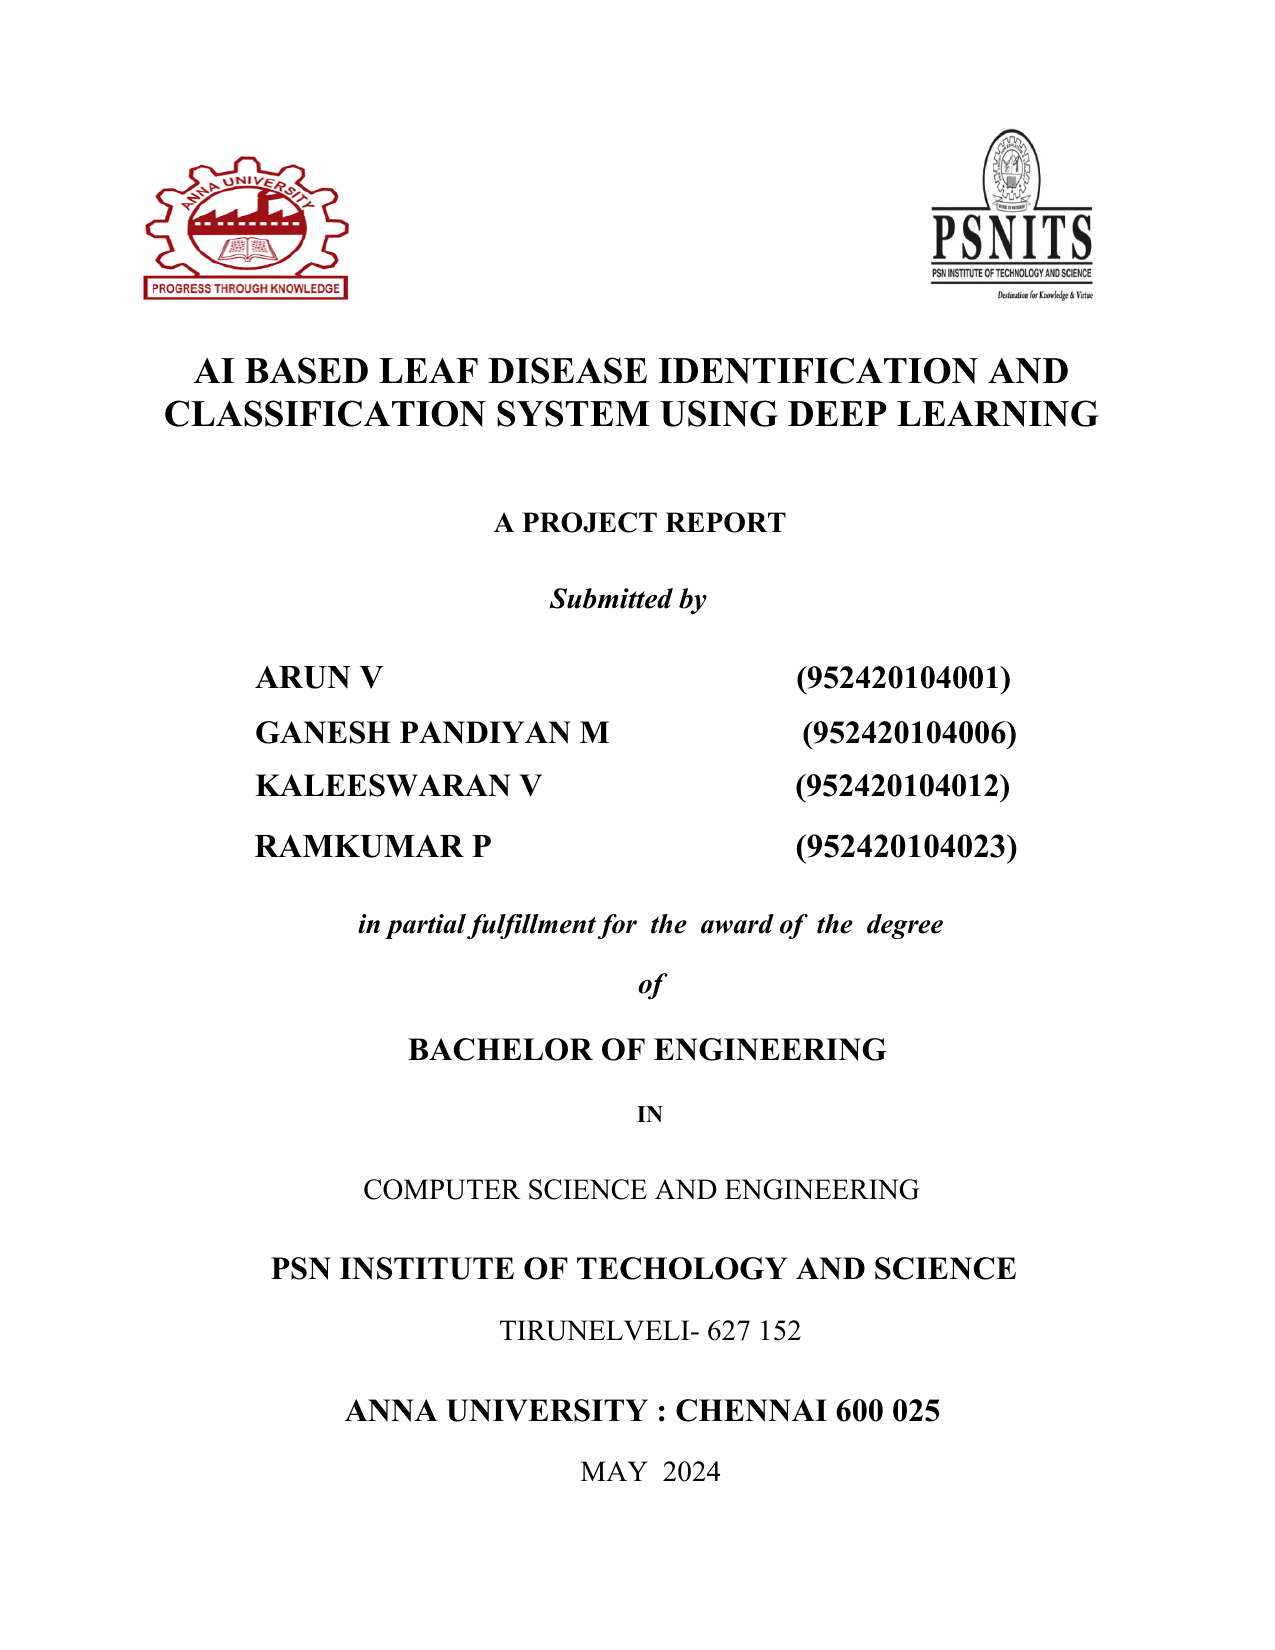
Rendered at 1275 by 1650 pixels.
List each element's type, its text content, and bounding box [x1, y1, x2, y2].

list TIRUNELVELI- 627 152 [499, 1314, 863, 1347]
picture [142, 156, 349, 300]
list of [638, 968, 697, 1000]
list ARUN V (952420104001) [255, 659, 1058, 696]
list IN [637, 1101, 692, 1127]
list ANNA UNIVERSITY : CHENNAI 600 025 [344, 1392, 1061, 1428]
list KALEESWARAN V (952420104012) [255, 767, 1088, 804]
list MAY 2024 [580, 1456, 766, 1488]
list COMPUTER SCIENCE AND ENGINEERING [327, 1173, 1069, 1206]
list A PROJECT REPORT [419, 506, 861, 539]
list in partial fulfillment for the award of the degree [358, 908, 1036, 939]
list BACHELOR OF ENGINEERING [408, 1032, 985, 1068]
text AI BASED LEAF DISEASE IDENTIFICATION AND CLASSIFICATION SYSTEM USING DEEP LEARNING [155, 348, 1108, 435]
list GANESH PANDIYAN M (952420104006) [255, 714, 1175, 751]
list Submitted by [550, 583, 754, 615]
list PSN INSTITUTE OF TECHOLOGY AND SCIENCE [270, 1251, 1150, 1287]
picture [928, 122, 1101, 303]
